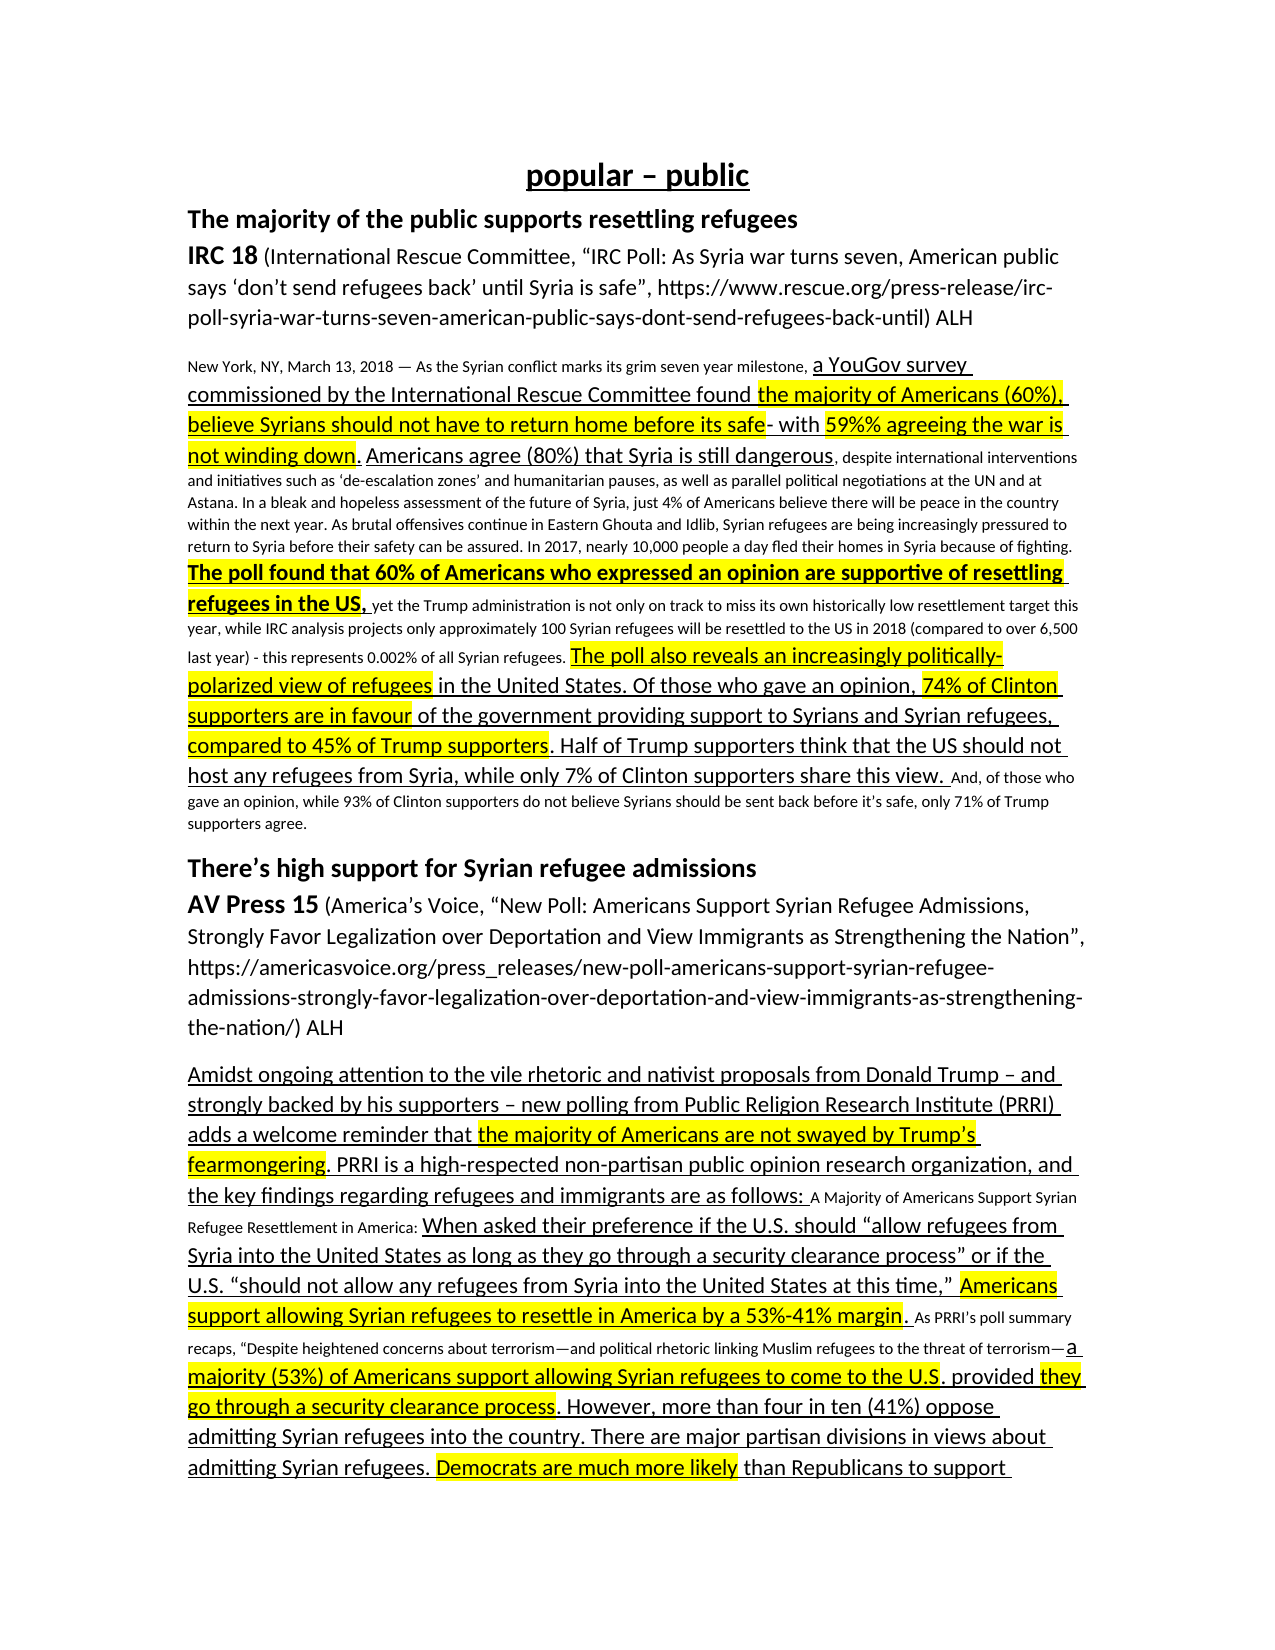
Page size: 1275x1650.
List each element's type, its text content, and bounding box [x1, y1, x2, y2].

subtitle The majority of the public supports resettling refugees [187, 202, 1087, 235]
text New York, NY, March 13, 2018 — As the Syrian conflict marks its grim seven year milestone, a YouGov survey commissioned by the International Rescue Committee found the majority of Americans (60%), believe Syrians should not have to return home before its safe- with 59%% agreeing the war is not winding down. Americans agree (80%) that Syria is still dangerous, despite international interventions and initiatives such as ‘de-escalation zones’ and humanitarian pauses, as well as parallel political negotiations at the UN and at Astana. In a bleak and hopeless assessment of the future of Syria, just 4% of Americans believe there will be peace in the country within the next year. As brutal offensives continue in Eastern Ghouta and Idlib, Syrian refugees are being increasingly pressured to return to Syria before their safety can be assured. In 2017, nearly 10,000 people a day fled their homes in Syria because of fighting. The poll found that 60% of Americans who expressed an opinion are supportive of resettling refugees in the US, yet the Trump administration is not only on track to miss its own historically low resettlement target this year, while IRC analysis projects only approximately 100 Syrian refugees will be resettled to the US in 2018 (compared to over 6,500 last year) - this represents 0.002% of all Syrian refugees. The poll also reveals an increasingly politically-polarized view of refugees in the United States. Of those who gave an opinion, 74% of Clinton supporters are in favour of the government providing support to Syrians and Syrian refugees, compared to 45% of Trump supporters. Half of Trump supporters think that the US should not host any refugees from Syria, while only 7% of Clinton supporters share this view. And, of those who gave an opinion, while 93% of Clinton supporters do not believe Syrians should be sent back before it’s safe, only 71% of Trump supporters agree. [187, 350, 1087, 833]
text AV Press 15 (America’s Voice, “New Poll: Americans Support Syrian Refugee Admissions, Strongly Favor Legalization over Deportation and View Immigrants as Strengthening the Nation”, https://americasvoice.org/press_releases/new-poll-americans-support-syrian-refugee-admissions-strongly-favor-legalization-over-deportation-and-view-immigrants-as-strengthening-the-nation/) ALH [187, 887, 1087, 1041]
subtitle There’s high support for Syrian refugee admissions [187, 852, 1087, 885]
text IRC 18 (International Rescue Committee, “IRC Poll: As Syria war turns seven, American public says ‘don’t send refugees back’ until Syria is safe”, https://www.rescue.org/press-release/irc-poll-syria-war-turns-seven-american-public-says-dont-send-refugees-back-until) ALH [187, 238, 1087, 331]
subtitle popular – public [187, 154, 1087, 195]
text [187, 1060, 1087, 1481]
